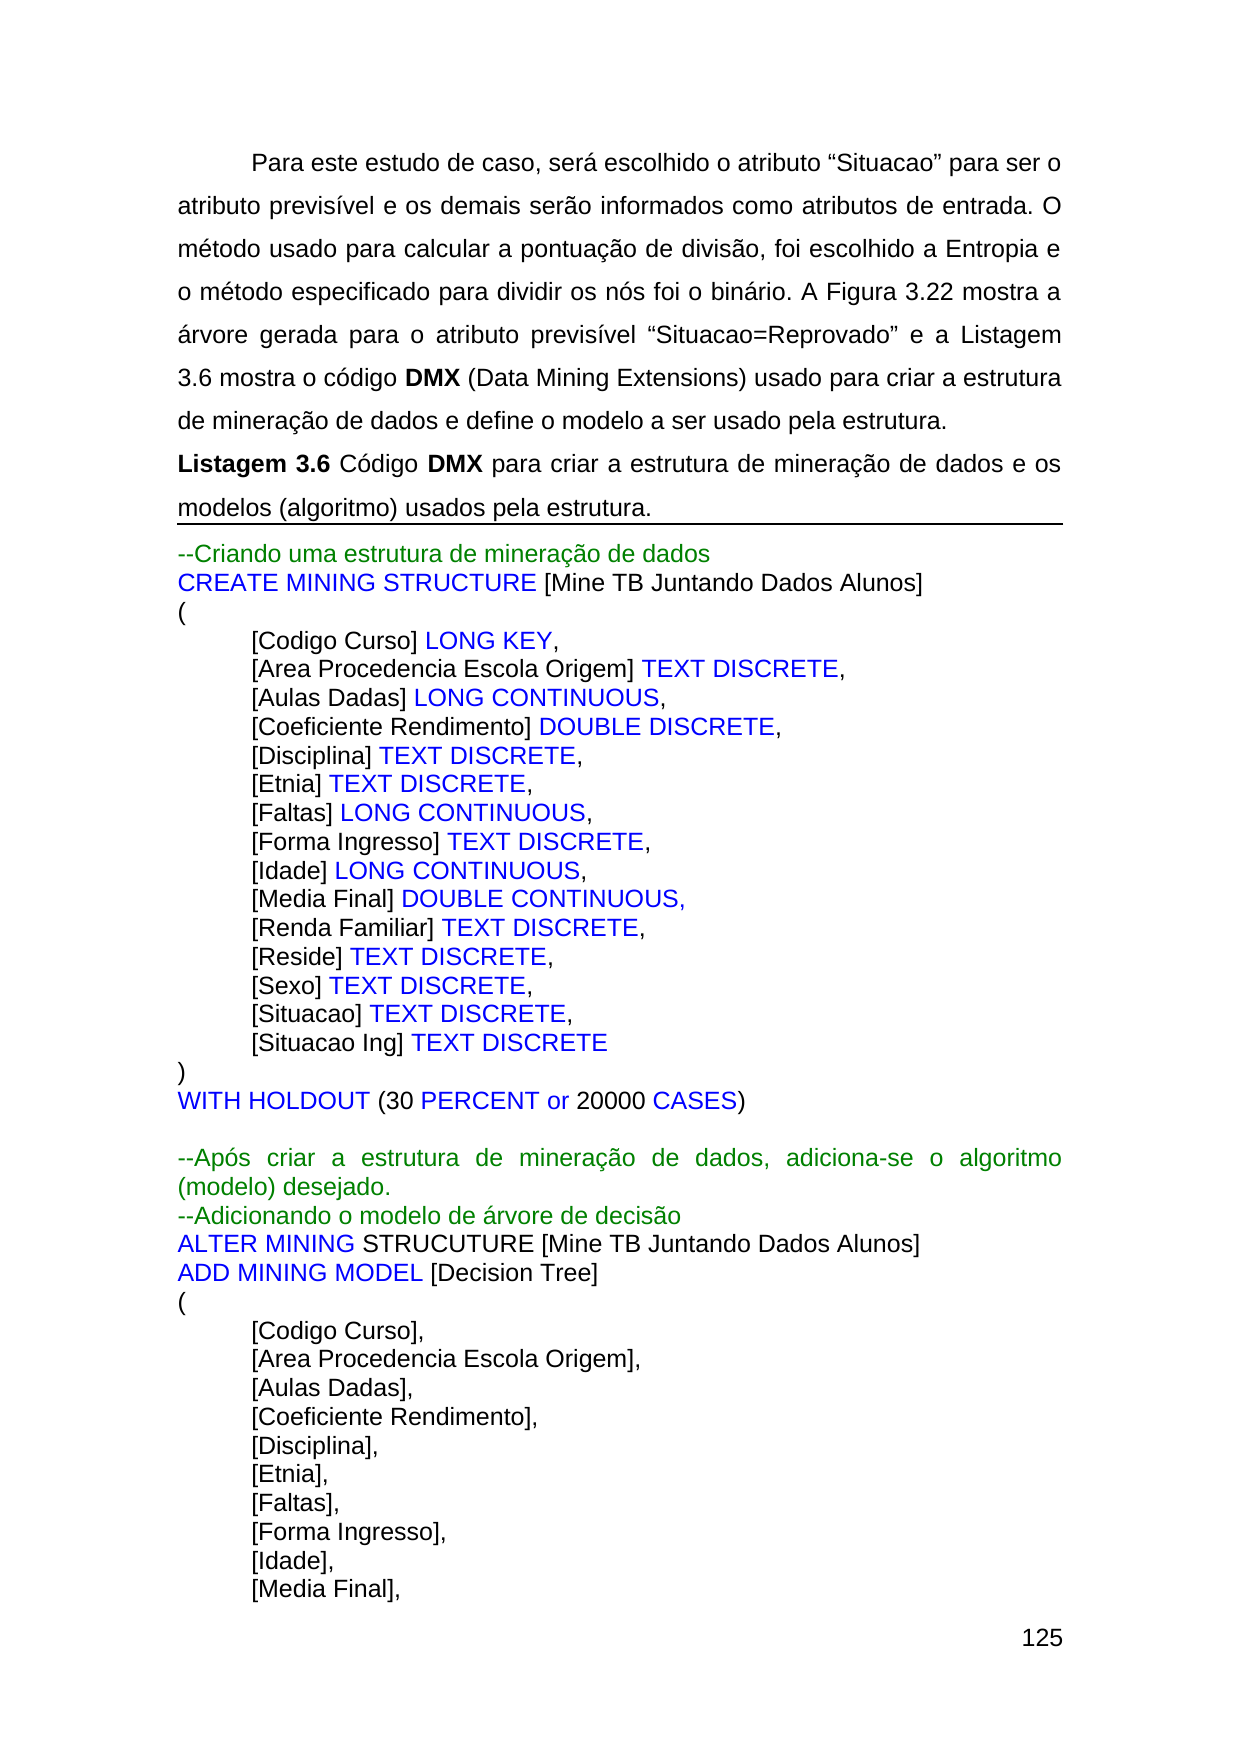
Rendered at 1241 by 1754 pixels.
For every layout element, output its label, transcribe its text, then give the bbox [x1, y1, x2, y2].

text [Situacao] TEXT DISCRETE, [177, 999, 1063, 1028]
text [Situacao Ing] TEXT DISCRETE [177, 1028, 1063, 1057]
text [Disciplina], [177, 1431, 1063, 1459]
text [Renda Familiar] TEXT DISCRETE, [177, 913, 1063, 942]
text --Após criar a estrutura de mineração de dados, adiciona-se o algoritmo (modelo) desejado. [177, 1143, 1063, 1201]
text [Idade], [177, 1546, 1063, 1574]
text [Forma Ingresso], [177, 1517, 1063, 1546]
text [Forma Ingresso] TEXT DISCRETE, [177, 827, 1063, 856]
text [Area Procedencia Escola Origem], [177, 1344, 1063, 1373]
text CREATE MINING STRUCTURE [Mine TB Juntando Dados Alunos] [177, 568, 1063, 597]
text [Codigo Curso] LONG KEY, [177, 626, 1063, 654]
text [Codigo Curso], [177, 1316, 1063, 1344]
text [Faltas], [177, 1488, 1063, 1517]
text ALTER MINING STRUCUTURE [Mine TB Juntando Dados Alunos] [177, 1229, 1063, 1258]
text ( [177, 597, 1063, 626]
text [Coeficiente Rendimento] DOUBLE DISCRETE, [177, 712, 1063, 741]
text [Coeficiente Rendimento], [177, 1402, 1063, 1431]
text [Idade] LONG CONTINUOUS, [177, 856, 1063, 884]
text [Etnia], [177, 1459, 1063, 1488]
text --Adicionando o modelo de árvore de decisão [177, 1201, 1063, 1229]
text [Faltas] LONG CONTINUOUS, [177, 798, 1063, 827]
text [Sexo] TEXT DISCRETE, [177, 971, 1063, 999]
text [Area Procedencia Escola Origem] TEXT DISCRETE, [177, 654, 1063, 683]
text WITH HOLDOUT (30 PERCENT or 20000 CASES) [177, 1086, 1063, 1114]
text [Media Final], [177, 1574, 1063, 1603]
text [Aulas Dadas] LONG CONTINUOUS, [177, 683, 1063, 712]
text ) [177, 1057, 1063, 1086]
text [Media Final] DOUBLE CONTINUOUS, [177, 884, 1063, 913]
text Listagem 3.6 Código DMX para criar a estrutura de mineração de dados e os modelos (algoritmo) usados pela estrutura. [177, 449, 1063, 523]
text [Etnia] TEXT DISCRETE, [177, 769, 1063, 798]
text [Aulas Dadas], [177, 1373, 1063, 1402]
text [Disciplina] TEXT DISCRETE, [177, 741, 1063, 769]
text ADD MINING MODEL [Decision Tree] [177, 1258, 1063, 1287]
text Para este estudo de caso, será escolhido o atributo “Situacao” para ser o atributo previsível e os demais serão informados como atributos de entrada. O método usado para calcular a pontuação de divisão, foi escolhido a Entropia e o método especificado para dividir os nós foi o binário. A Figura 3.22 mostra a árvore gerada para o atributo previsível “Situacao=Reprovado” e a Listagem 3.6 mostra o código DMX (Data Mining Extensions) usado para criar a estrutura de mineração de dados e define o modelo a ser usado pela estrutura. [177, 148, 1063, 435]
text --Criando uma estrutura de mineração de dados [177, 539, 1063, 568]
text ( [177, 1287, 1063, 1316]
text [Reside] TEXT DISCRETE, [177, 942, 1063, 971]
